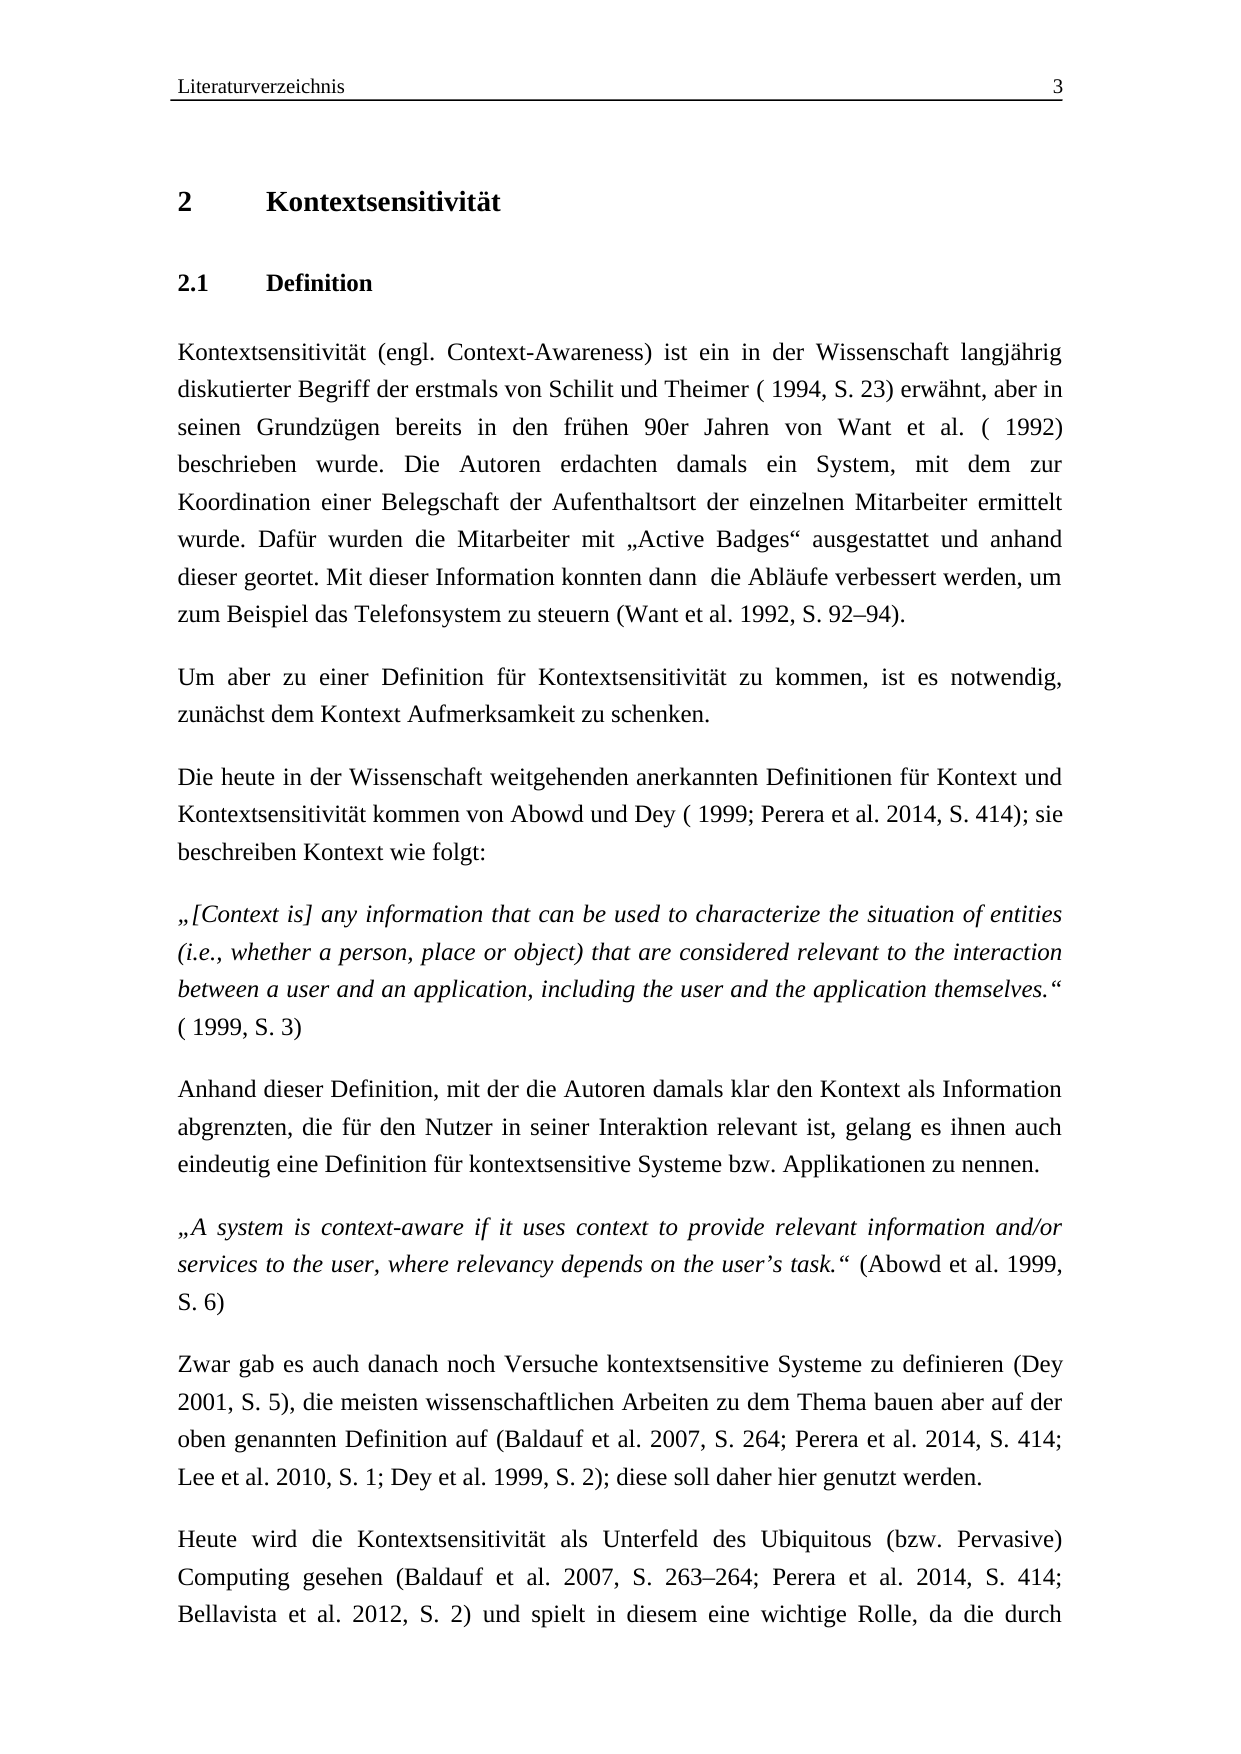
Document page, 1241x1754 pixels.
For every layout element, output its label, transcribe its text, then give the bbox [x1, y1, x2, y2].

text „[Context is] any information that can be used to characterize the situation of entities (i.e., whether a person, place or object) that are considered relevant to the interaction between a user and an application, including the user and the application themselves.“ ( 1999, S. 3) [177, 890, 1063, 1040]
text Die heute in der Wissenschaft weitgehenden anerkannten Definitionen für Kontext und Kontextsensitivität kommen von Abowd und Dey ( 1999; Perera et al. 2014, S. 414); sie beschreiben Kontext wie folgt: [177, 753, 1063, 865]
text Zwar gab es auch danach noch Versuche kontextsensitive Systeme zu definieren (Dey 2001, S. 5), die meisten wissenschaftlichen Arbeiten zu dem Thema bauen aber auf der oben genannten Definition auf (Baldauf et al. 2007, S. 264; Perera et al. 2014, S. 414; Lee et al. 2010, S. 1; Dey et al. 1999, S. 2); diese soll daher hier genutzt werden. [177, 1340, 1063, 1490]
text Um aber zu einer Definition für Kontextsensitivität zu kommen, ist es notwendig, zunächst dem Kontext Aufmerksamkeit zu schenken. [177, 653, 1063, 728]
subtitle Kontextsensitivität [177, 184, 1063, 218]
text Kontextsensitivität (engl. Context-Awareness) ist ein in der Wissenschaft langjährig diskutierter Begriff der erstmals von Schilit und Theimer ( 1994, S. 23) erwähnt, aber in seinen Grundzügen bereits in den frühen 90er Jahren von Want et al. ( 1992) beschrieben wurde. Die Autoren erdachten damals ein System, mit dem zur Koordination einer Belegschaft der Aufenthaltsort der einzelnen Mitarbeiter ermittelt wurde. Dafür wurden die Mitarbeiter mit „Active Badges“ ausgestattet und anhand dieser geortet. Mit dieser Information konnten dann die Abläufe verbessert werden, um zum Beispiel das Telefonsystem zu steuern (Want et al. 1992, S. 92–94). [177, 328, 1063, 628]
subtitle Definition [177, 268, 1063, 297]
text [177, 1515, 1063, 1628]
text Anhand dieser Definition, mit der die Autoren damals klar den Kontext als Information abgrenzten, die für den Nutzer in seiner Interaktion relevant ist, gelang es ihnen auch eindeutig eine Definition für kontextsensitive Systeme bzw. Applikationen zu nennen. [177, 1065, 1063, 1178]
text „A system is context-aware if it uses context to provide relevant information and/or services to the user, where relevancy depends on the user’s task.“ (Abowd et al. 1999, S. 6) [177, 1203, 1063, 1315]
